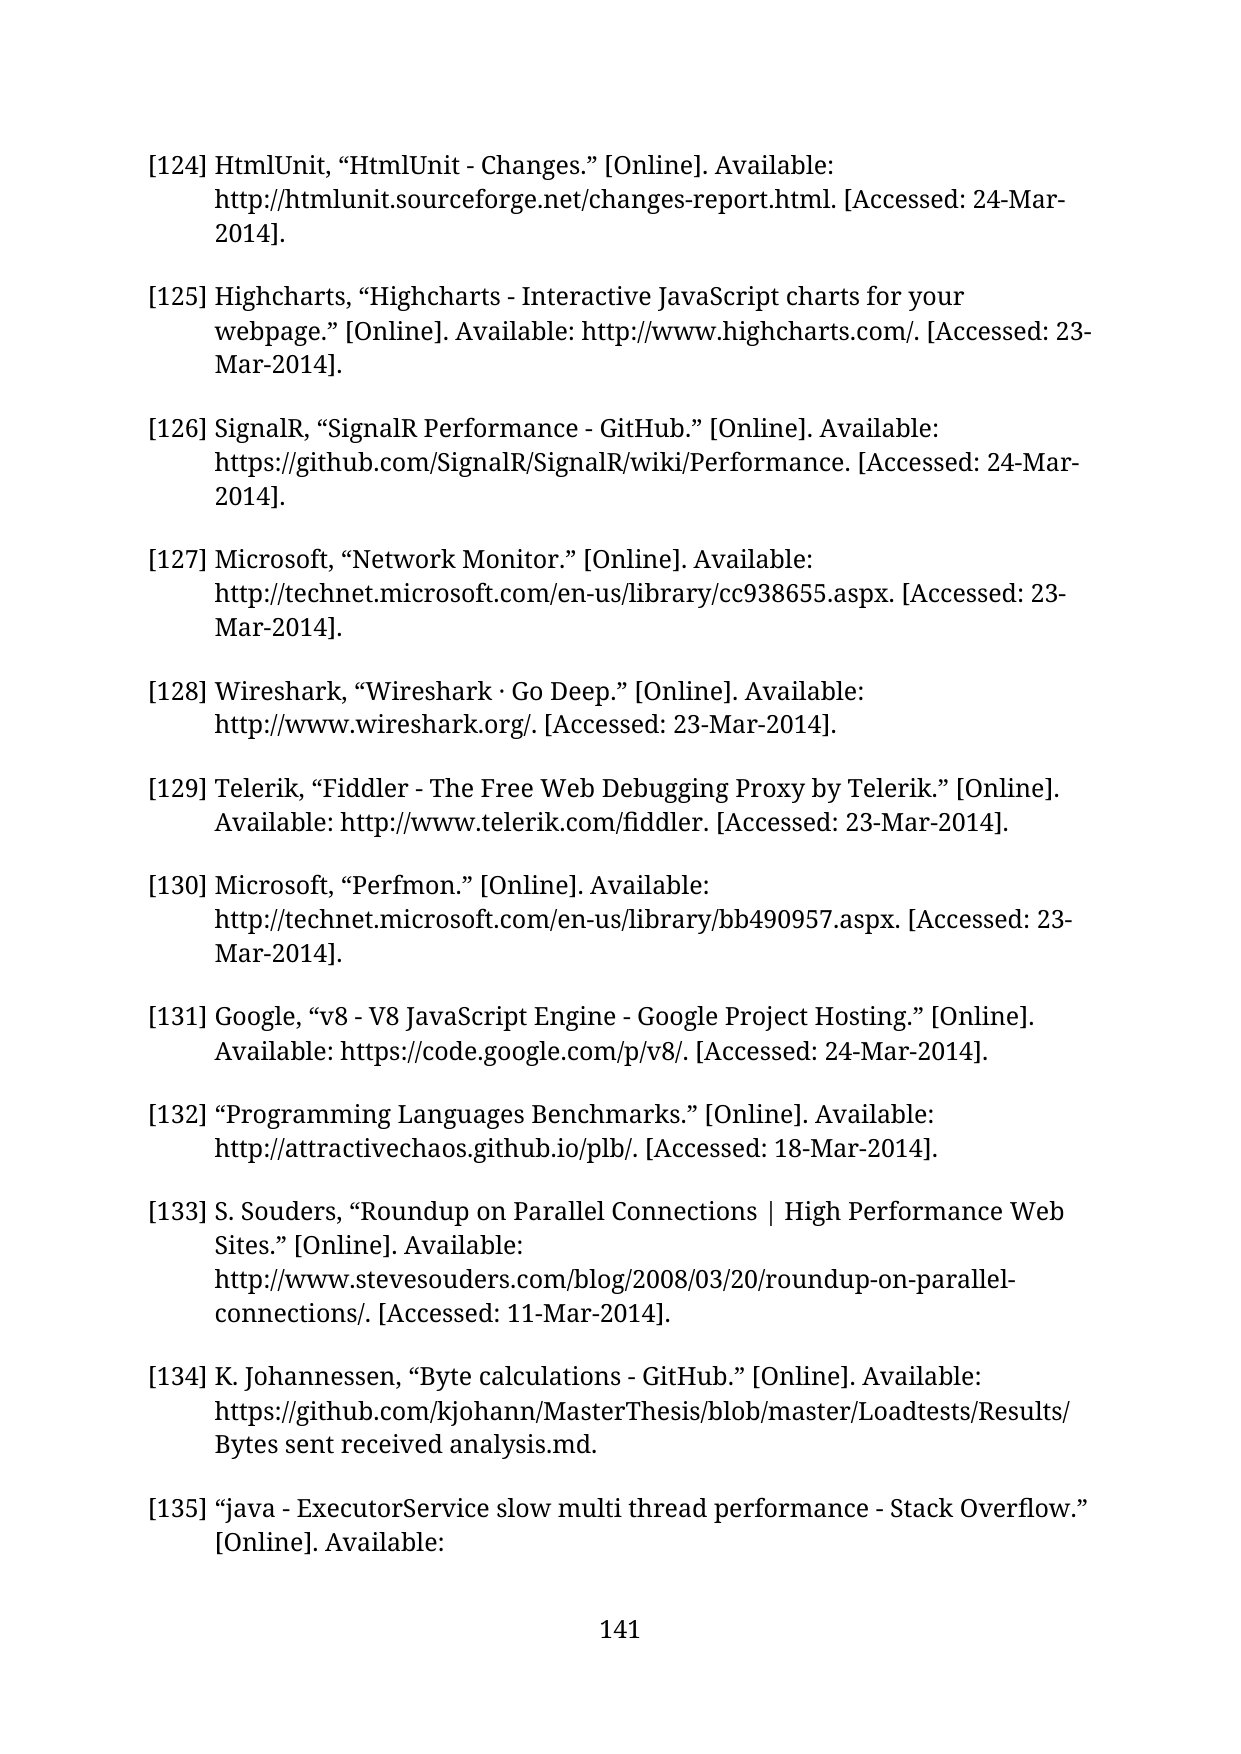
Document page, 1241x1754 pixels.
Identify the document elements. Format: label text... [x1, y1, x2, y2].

text [124] HtmlUnit, “HtmlUnit - Changes.” [Online]. Available: http://htmlunit.sourceforge.net/changes-report.html. [Accessed: 24-Mar-2014]. [148, 148, 1092, 250]
text [127] Microsoft, “Network Monitor.” [Online]. Available: http://technet.microsoft.com/en-us/library/cc938655.aspx. [Accessed: 23-Mar-2014]. [148, 542, 1092, 644]
text [134] K. Johannessen, “Byte calculations - GitHub.” [Online]. Available: https://github.com/kjohann/MasterThesis/blob/master/Loadtests/Results/Bytes sent received analysis.md. [148, 1359, 1092, 1461]
text [126] SignalR, “SignalR Performance - GitHub.” [Online]. Available: https://github.com/SignalR/SignalR/wiki/Performance. [Accessed: 24-Mar-2014]. [148, 410, 1092, 513]
text [133] S. Souders, “Roundup on Parallel Connections | High Performance Web Sites.” [Online]. Available: http://www.stevesouders.com/blog/2008/03/20/roundup-on-parallel-connections/. [Accessed: 11-Mar-2014]. [148, 1194, 1092, 1330]
text [129] Telerik, “Fiddler - The Free Web Debugging Proxy by Telerik.” [Online]. Available: http://www.telerik.com/fiddler. [Accessed: 23-Mar-2014]. [148, 770, 1092, 838]
text [130] Microsoft, “Perfmon.” [Online]. Available: http://technet.microsoft.com/en-us/library/bb490957.aspx. [Accessed: 23-Mar-2014]. [148, 868, 1092, 970]
text [132] “Programming Languages Benchmarks.” [Online]. Available: http://attractivechaos.github.io/plb/. [Accessed: 18-Mar-2014]. [148, 1096, 1092, 1164]
text [125] Highcharts, “Highcharts - Interactive JavaScript charts for your webpage.” [Online]. Available: http://www.highcharts.com/. [Accessed: 23-Mar-2014]. [148, 279, 1092, 381]
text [148, 1490, 1092, 1558]
text [128] Wireshark, “Wireshark · Go Deep.” [Online]. Available: http://www.wireshark.org/. [Accessed: 23-Mar-2014]. [148, 673, 1092, 741]
text [131] Google, “v8 - V8 JavaScript Engine - Google Project Hosting.” [Online]. Available: https://code.google.com/p/v8/. [Accessed: 24-Mar-2014]. [148, 999, 1092, 1067]
